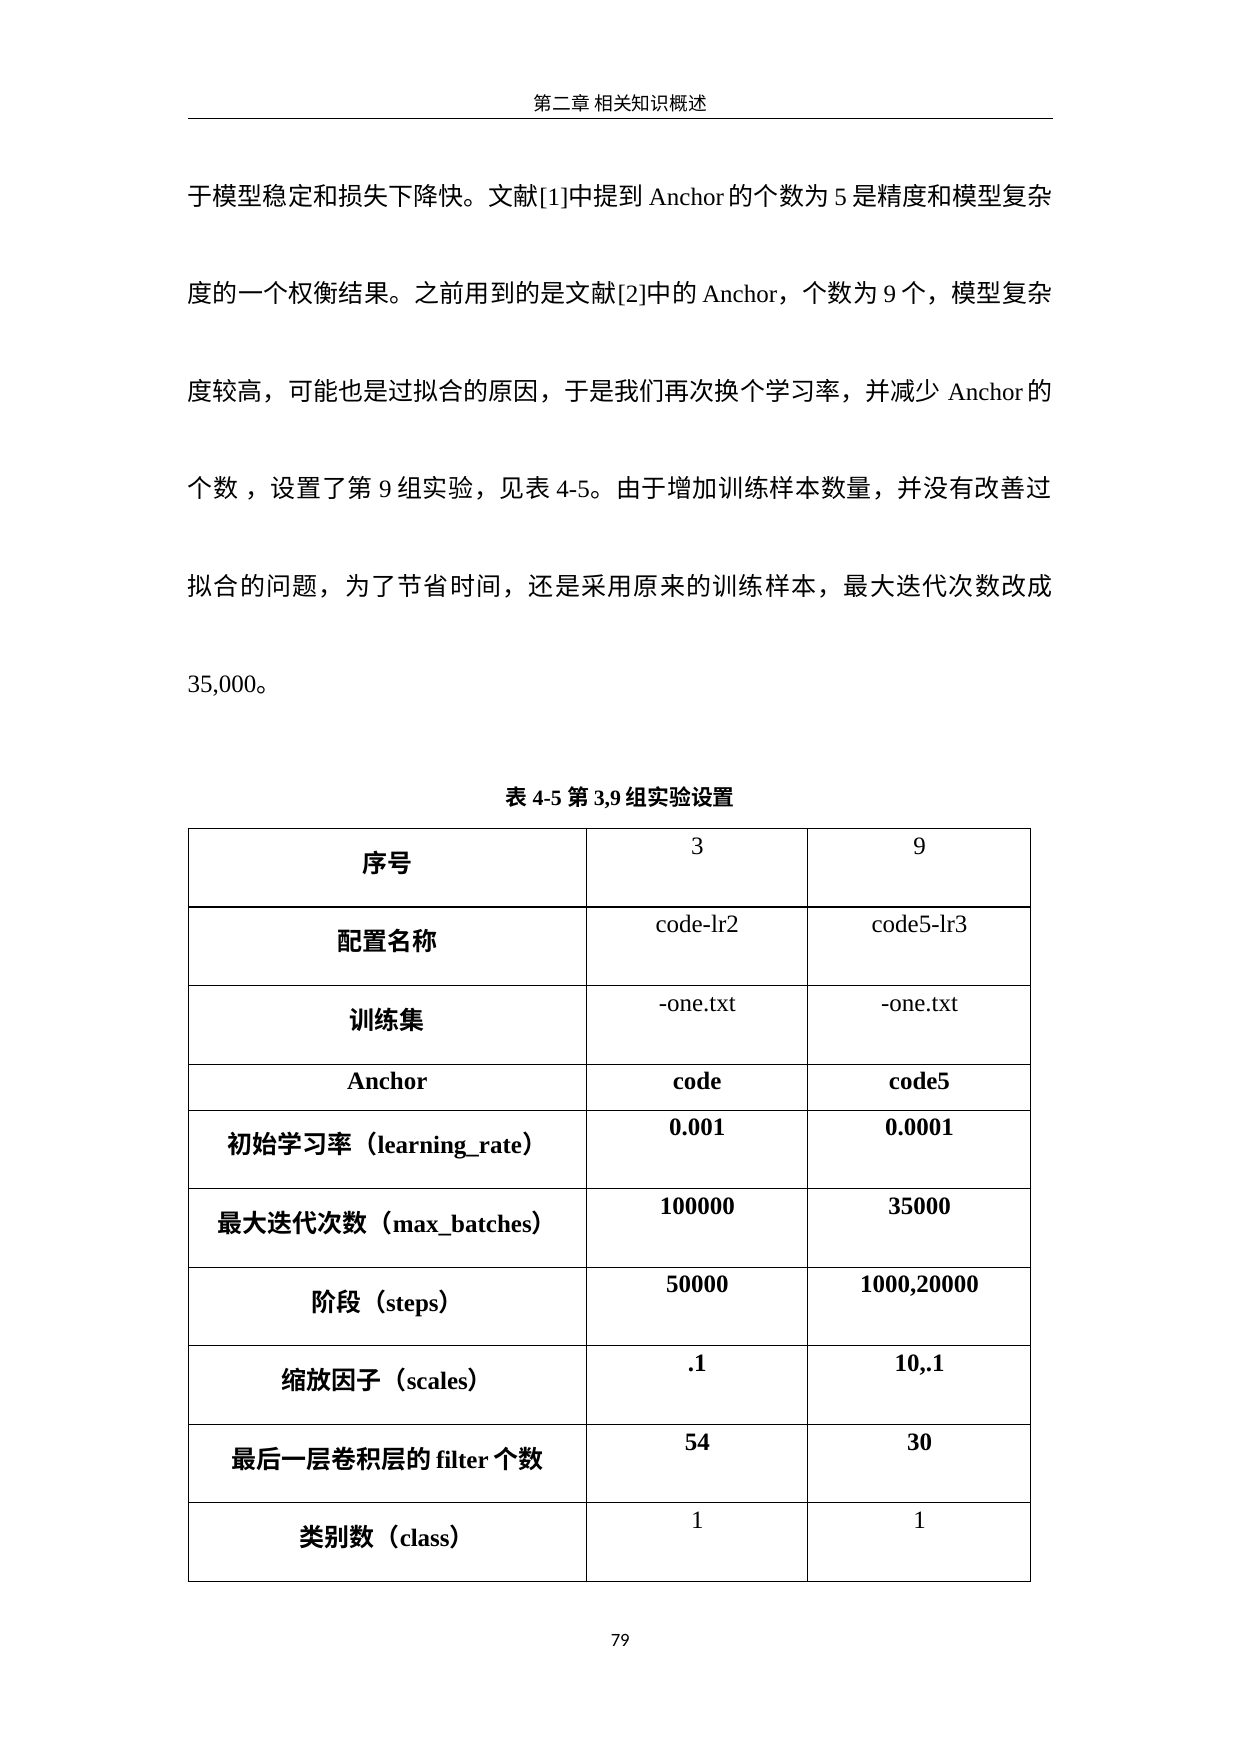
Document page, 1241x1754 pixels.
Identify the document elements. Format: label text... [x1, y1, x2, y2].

table_header 序号 [189, 829, 586, 906]
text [187, 162, 1053, 714]
table_cell 最后一层卷积层的filter个数 [189, 1425, 586, 1502]
table_cell Anchor [189, 1065, 586, 1109]
table_cell code [587, 1065, 807, 1109]
table_cell 1 [587, 1503, 807, 1581]
table_cell 54 [587, 1425, 807, 1502]
table_cell 类别数（class） [189, 1503, 586, 1581]
table_cell 100000 [587, 1189, 807, 1267]
table_cell -one.txt [808, 986, 1030, 1063]
table_cell 10,.1 [808, 1346, 1030, 1424]
table_cell 训练集 [189, 986, 586, 1063]
table_cell 0.001 [587, 1111, 807, 1188]
table_cell 初始学习率（learning_rate） [189, 1111, 586, 1188]
table_cell 1 [808, 1503, 1030, 1581]
table_cell 35000 [808, 1189, 1030, 1267]
table_cell .1 [587, 1346, 807, 1424]
table_cell 50000 [587, 1268, 807, 1345]
table_cell 缩放因子（scales） [189, 1346, 586, 1424]
table_cell 0.0001 [808, 1111, 1030, 1188]
table_cell code-lr2 [587, 908, 807, 985]
table_cell 配置名称 [189, 908, 586, 985]
table_cell code5-lr3 [808, 908, 1030, 985]
table_cell 阶段（steps） [189, 1268, 586, 1345]
table_cell 30 [808, 1425, 1030, 1502]
table_header 9 [808, 829, 1030, 906]
table_cell -one.txt [587, 986, 807, 1063]
table_header 3 [587, 829, 807, 906]
table_cell code5 [808, 1065, 1030, 1109]
text 表 4-5 第3,9组实验设置 [187, 779, 1053, 812]
table_cell 最大迭代次数（max_batches） [189, 1189, 586, 1267]
table_cell 1000,20000 [808, 1268, 1030, 1345]
